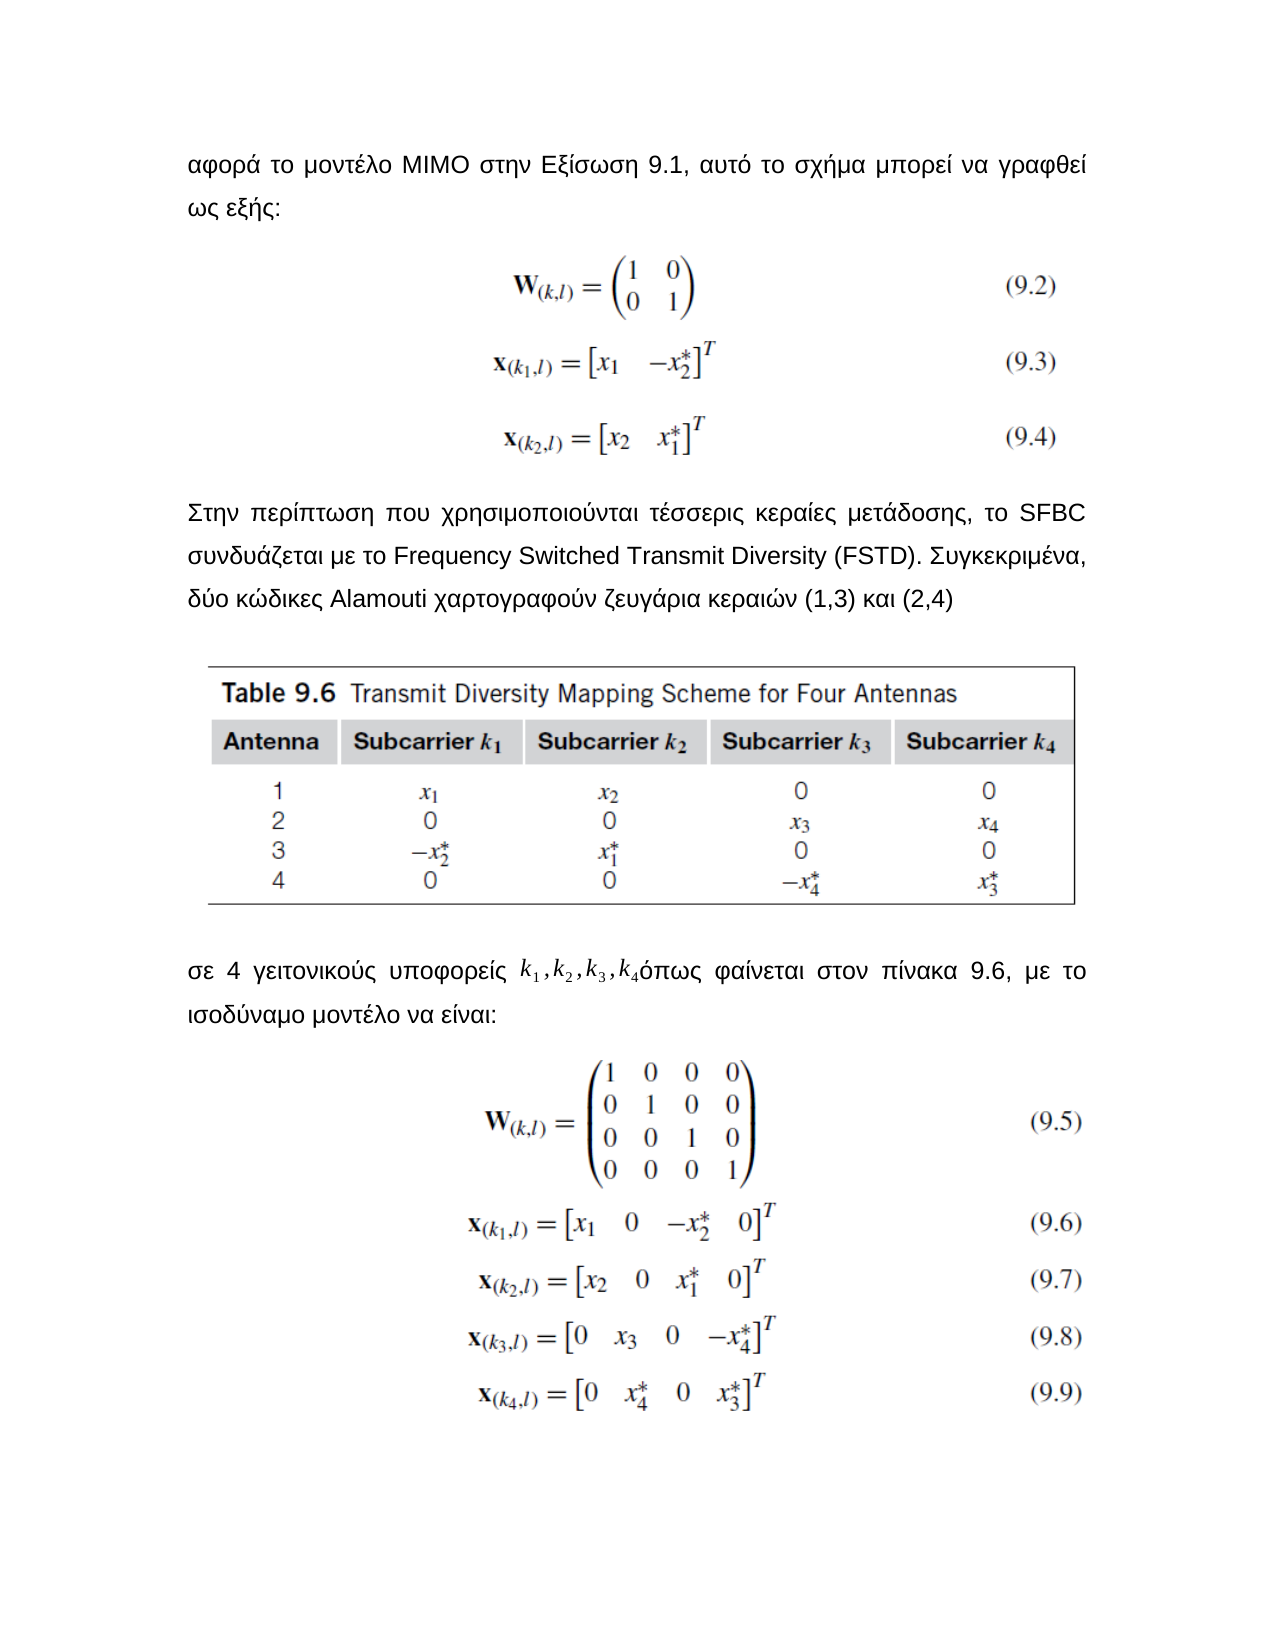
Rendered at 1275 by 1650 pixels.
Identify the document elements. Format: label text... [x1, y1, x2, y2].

text σε 4 γειτονικούς υποφορείς όπως φαίνεται στον πίνακα 9.6, με το ισοδύναμο μοντέλο να είναι: [187, 954, 1087, 1029]
text Στην περίπτωση που χρησιμοποιούνται τέσσερις κεραίες μετάδοσης, το SFBC συνδυάζεται με το Frequency Switched Transmit Diversity (FSTD). Συγκεκριμένα, δύο κώδικες Alamouti χαρτογραφούν ζευγάρια κεραιών (1,3) και (2,4) [187, 498, 1087, 613]
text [187, 150, 1087, 222]
